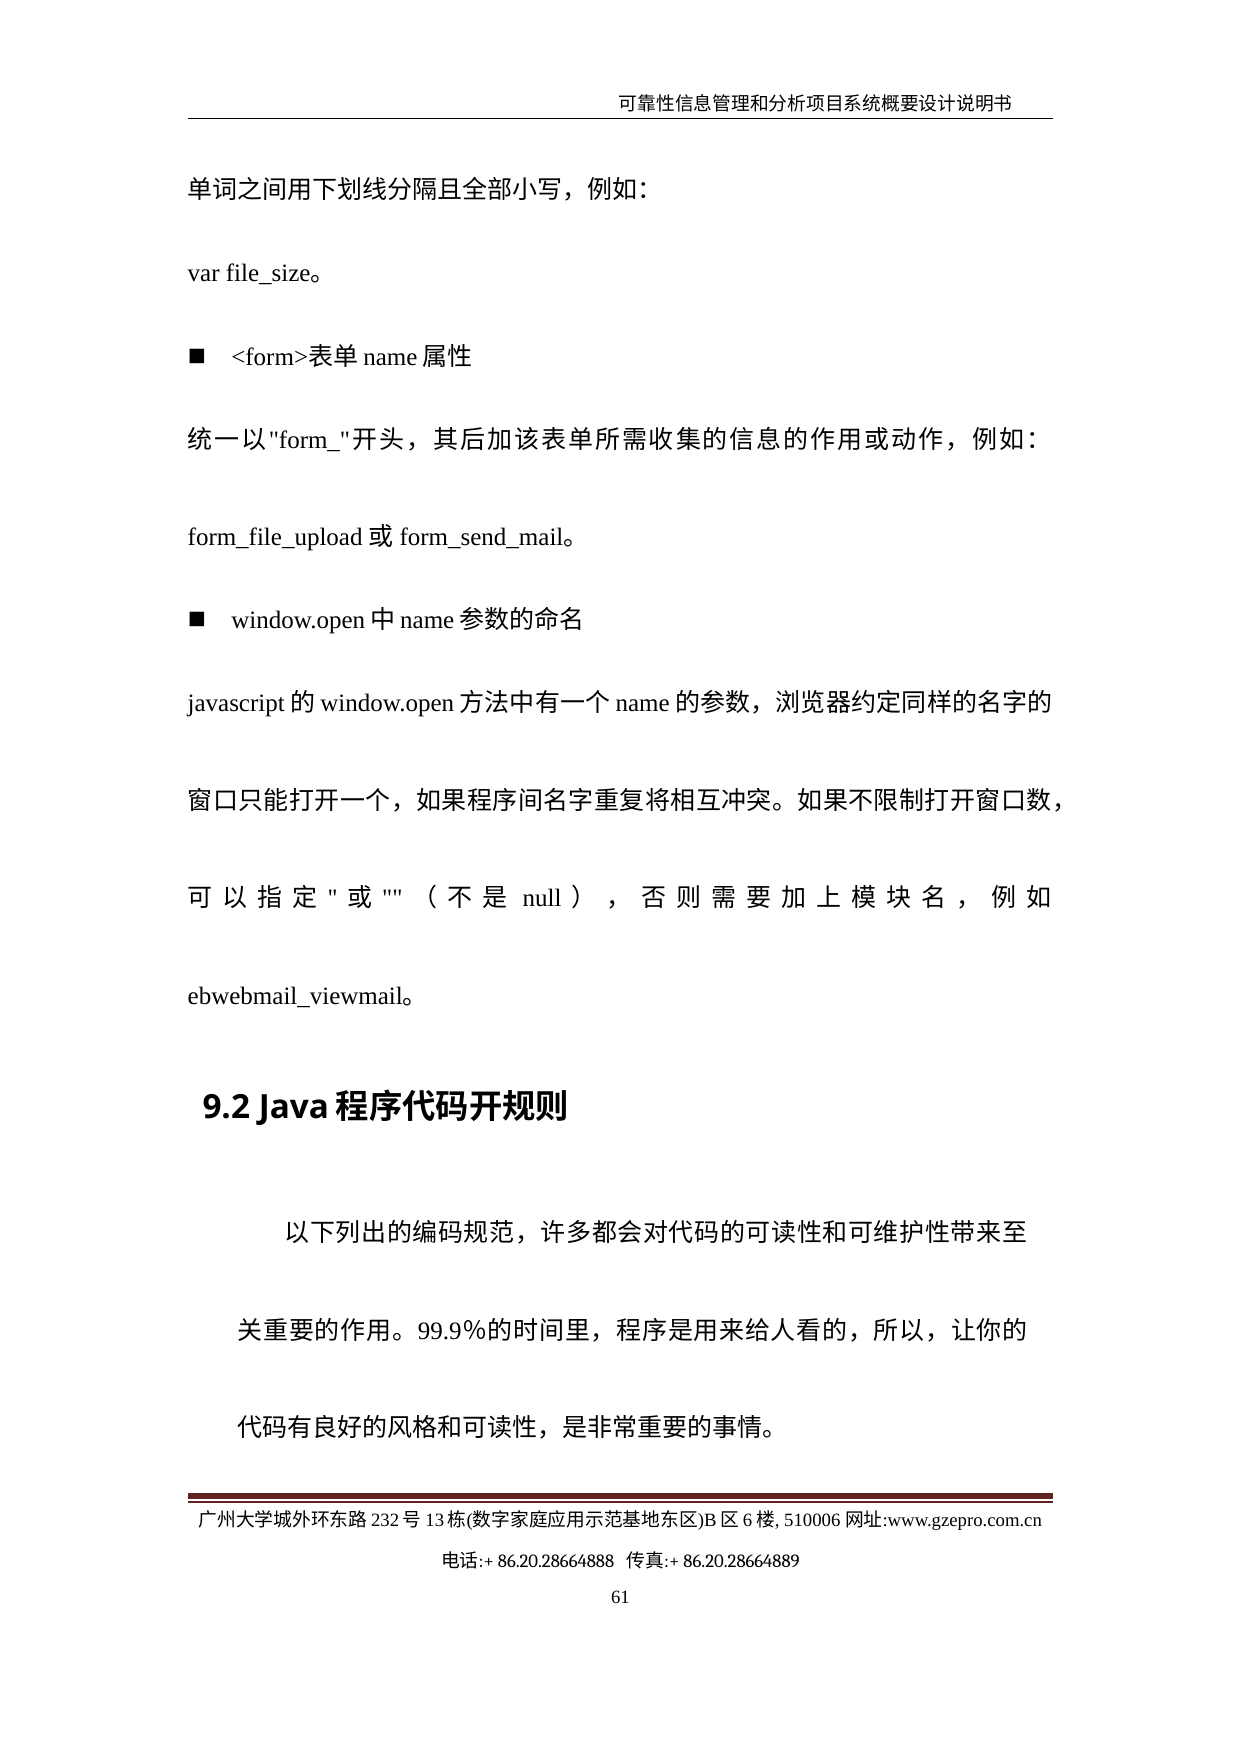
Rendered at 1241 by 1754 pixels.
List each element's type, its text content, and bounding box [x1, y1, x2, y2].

text 统一以"form_"开头，其后加该表单所需收集的信息的作用或动作，例如：form_file_upload 或 form_send_mail。 [187, 405, 1053, 567]
text javascript的window.open方法中有一个name的参数，浏览器约定同样的名字的窗口只能打开一个，如果程序间名字重复将相互冲突。如果不限制打开窗口数，可以指定''或""（不是null），否则需要加上模块名，例如ebwebmail_viewmail。 [187, 668, 1053, 1026]
text 单词之间用下划线分隔且全部小写，例如： [187, 155, 1053, 220]
subtitle Java程序代码开规则 [202, 1071, 1053, 1136]
list <form>表单name属性 [187, 322, 1053, 387]
list window.open中name参数的命名 [187, 585, 1053, 650]
text var file_size。 [187, 238, 1053, 303]
text 以下列出的编码规范，许多都会对代码的可读性和可维护性带来至关重要的作用。99.9％的时间里，程序是用来给人看的，所以，让你的代码有良好的风格和可读性，是非常重要的事情。 [237, 1198, 1028, 1458]
